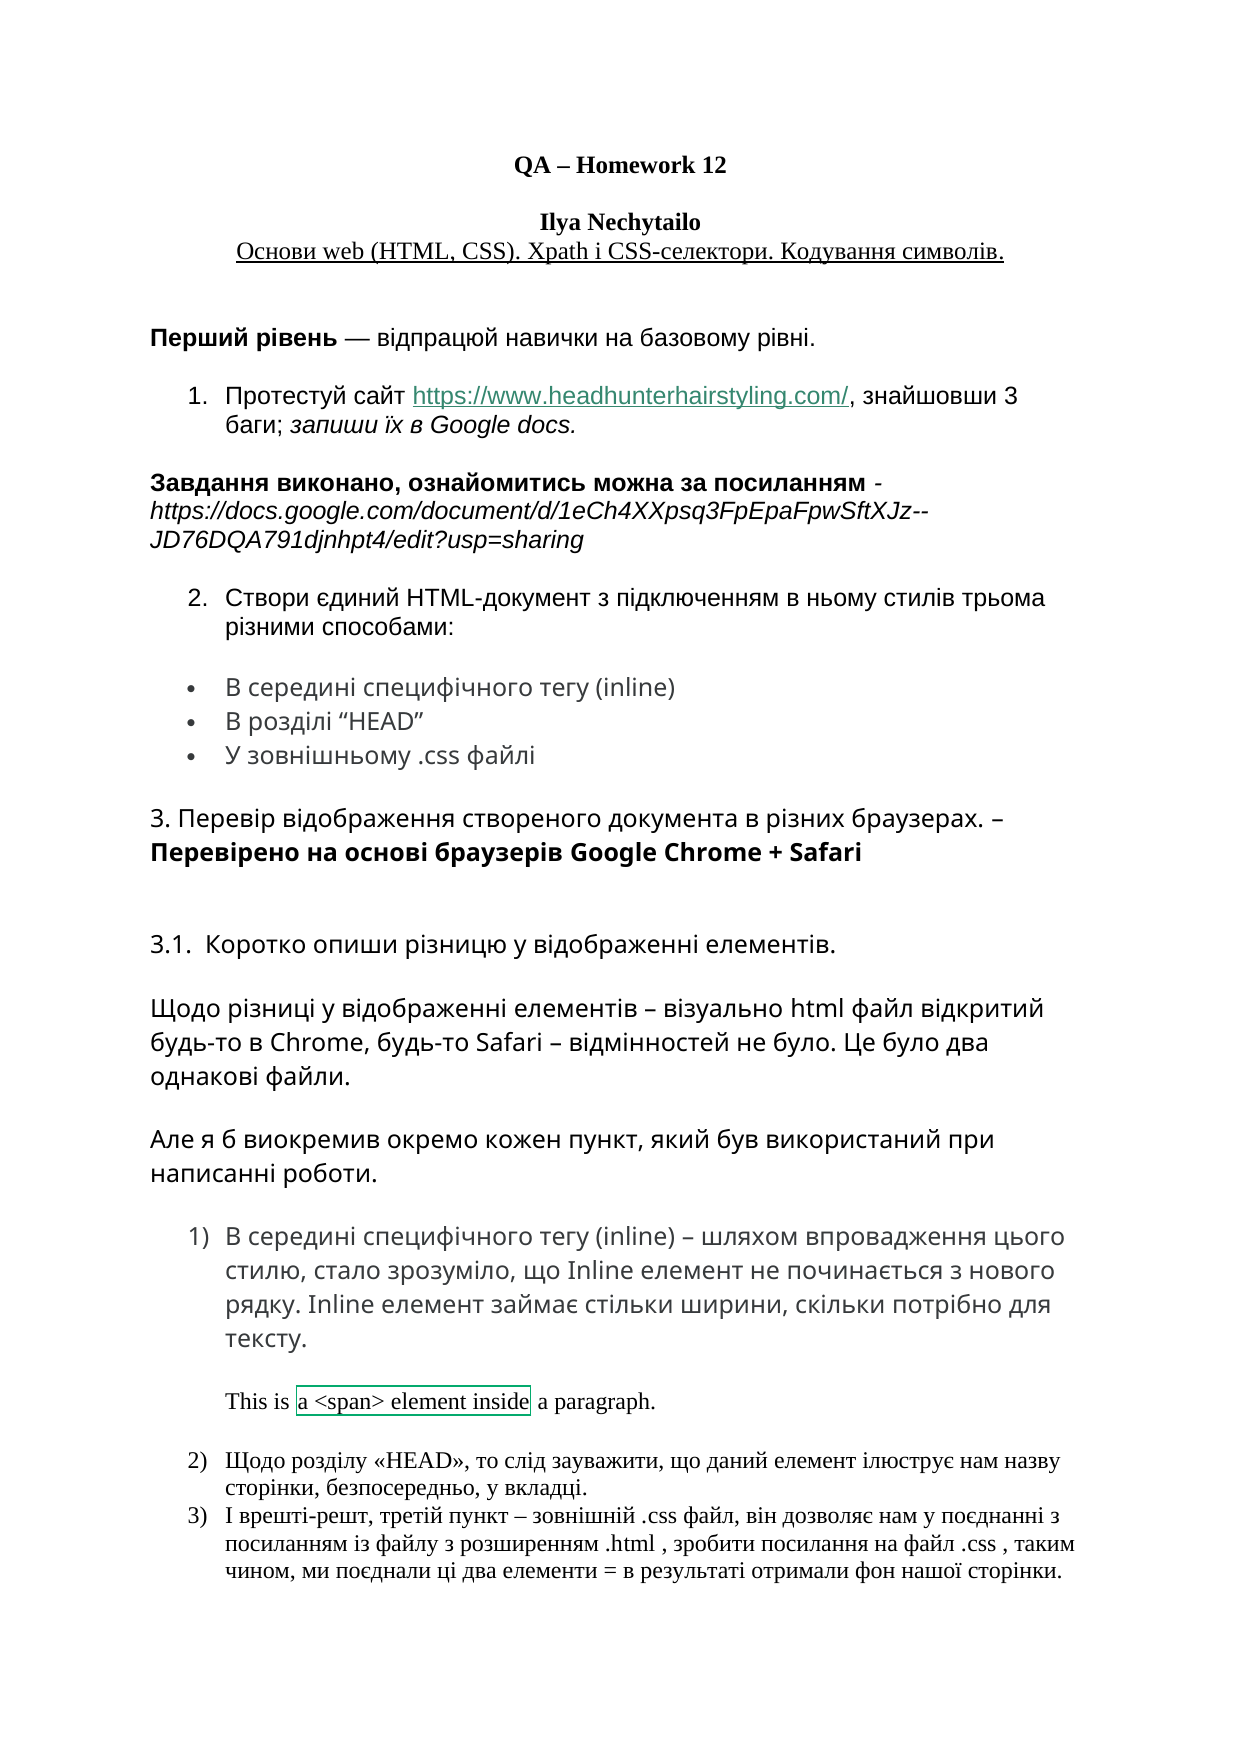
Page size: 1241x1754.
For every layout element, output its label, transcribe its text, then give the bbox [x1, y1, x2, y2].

list В середині специфічного тегу (inline) – шляхом впровадження цього стилю, стало зрозуміло, що Inline елемент не починається з нового рядку. Іnline елемент займає стільки ширини, скільки потрібно для тексту. [187, 1219, 1090, 1355]
text Перший рівень — відпрацюй навички на базовому рівні. [150, 323, 1090, 352]
text This is a <span> element inside a paragraph. [531, 1385, 1090, 1416]
text Ilya Nechytailo [150, 207, 1090, 236]
list В розділі “HEAD” [187, 704, 1090, 738]
text Основи web (HTML, CSS). Xpath і СSS-селектори. Кодування символів. [150, 236, 1090, 265]
list Створи єдиний HTML-документ з підключенням в ньому стилів трьома різними способами: [187, 583, 1090, 640]
text Завдання виконано, ознайомитись можна за посиланням - https://docs.google.com/document/d/1eCh4XXpsq3FpEpaFpwSftXJz--JD76DQA791djnhpt4/edit?usp=sharing [150, 467, 1090, 554]
text This is a <span> element inside a paragraph. [297, 1387, 530, 1414]
list Протестуй сайт https://www.headhunterhairstyling.com/, знайшовши 3 баги; запиши їх в Google docs. [187, 381, 1090, 438]
text 3. Перевір відображення створеного документа в різних браузерах. – Перевірено на основі браузерів Google Chrome + Safari [150, 801, 1090, 898]
text Але я б виокремив окремо кожен пункт, який був використаний при написанні роботи. [150, 1122, 1090, 1190]
list Щодо розділу «HEAD», то слід зауважити, що даний елемент ілюструє нам назву сторінки, безпосередньо, у вкладці. [187, 1446, 1090, 1501]
list В середині специфічного тегу (inline) [187, 669, 1090, 704]
text QA – Homework 12 [150, 150, 1090, 179]
text 3.1. Коротко опиши різницю у відображенні елементів. [150, 927, 1090, 961]
list У зовнішньому .css файлі [187, 738, 1090, 772]
text Щодо різниці у відображенні елементів – візуально html файл відкритий будь-то в Chrome, будь-то Safari – відмінностей не було. Це було два однакові файли. [150, 990, 1090, 1092]
list І врешті-решт, третій пункт – зовнішній .css файл, він дозволяє нам у поєднанні з посиланням із файлу з розширенням .html , зробити посилання на файл .css , таким чином, ми поєднали ці два елементи = в результаті отримали фон нашої сторінки. [187, 1501, 1090, 1584]
